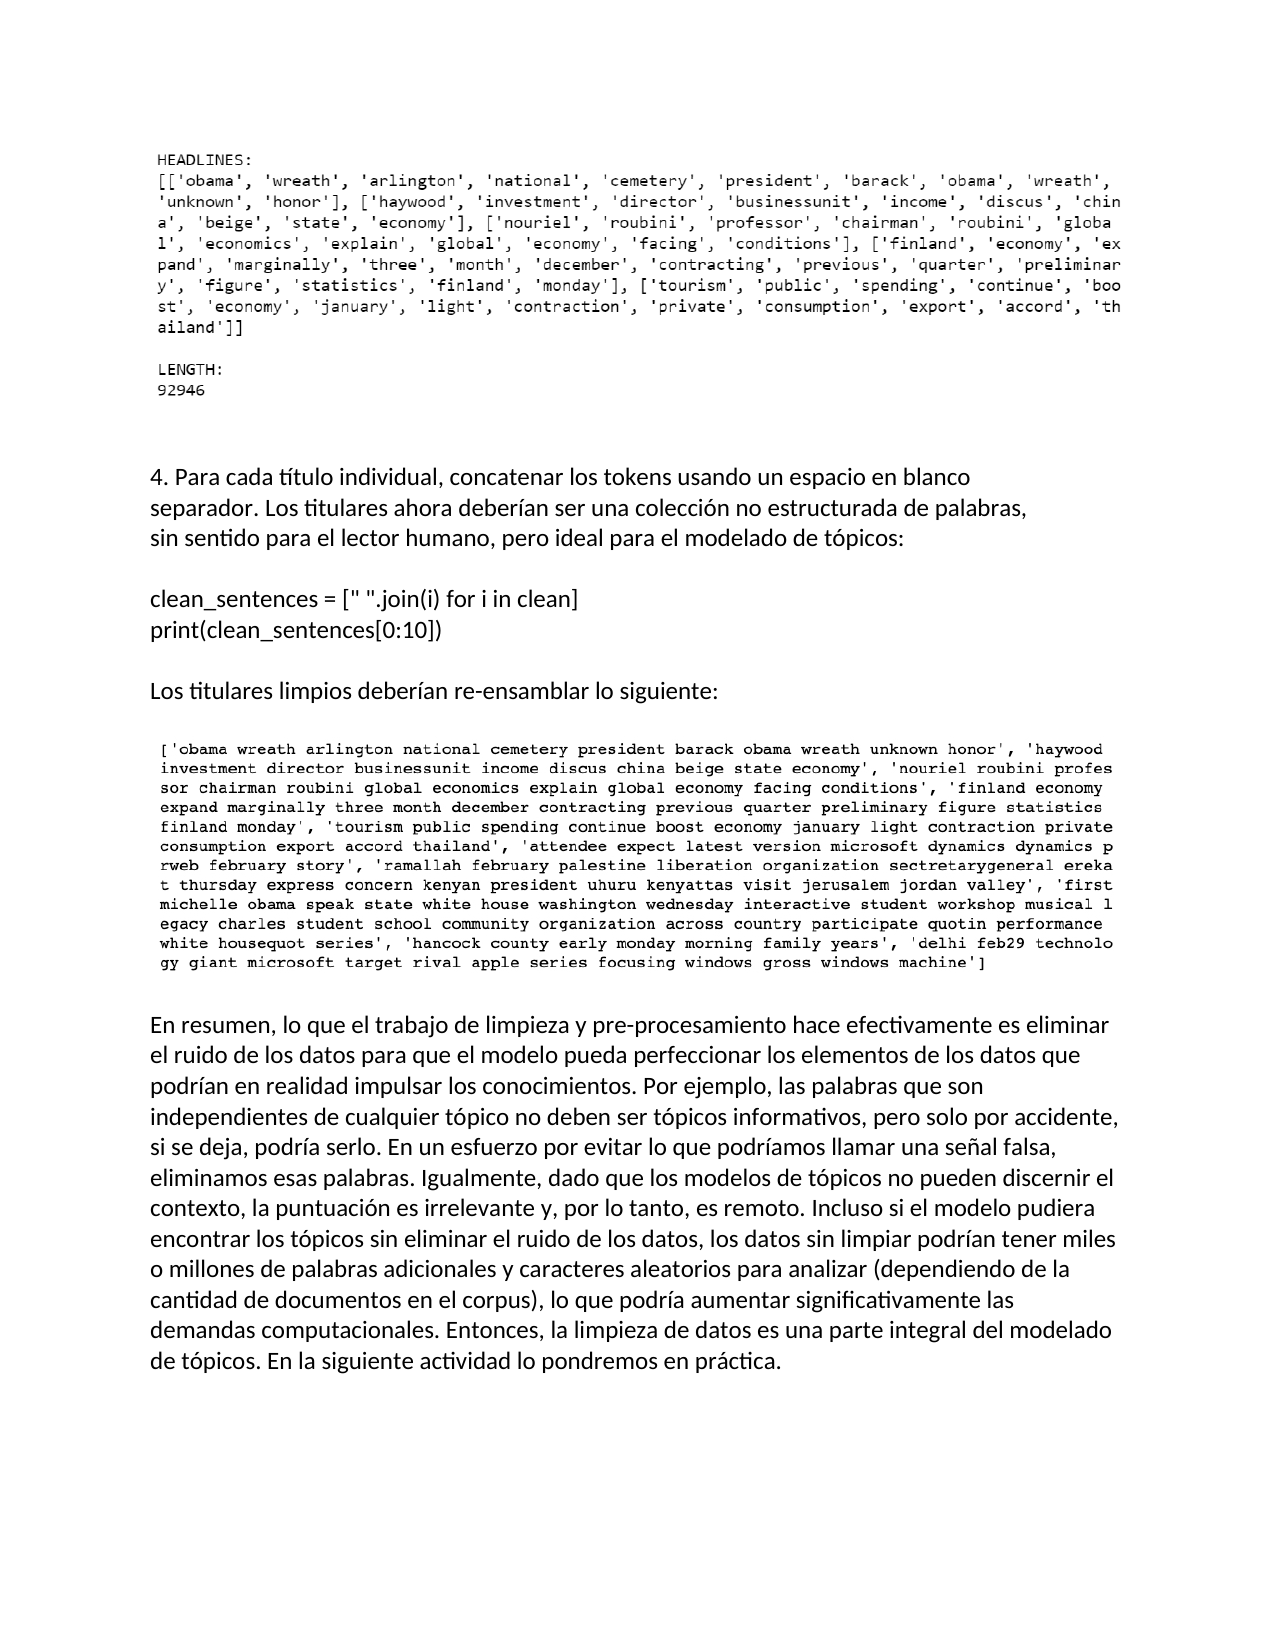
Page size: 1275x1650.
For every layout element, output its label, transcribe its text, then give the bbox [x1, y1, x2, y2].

text print(clean_sentences[0:10]) [150, 614, 1125, 644]
text sin sentido para el lector humano, pero ideal para el modelado de tópicos: [150, 522, 1125, 553]
text Los titulares limpios deberían re-ensamblar lo siguiente: [150, 675, 1125, 706]
text clean_sentences = [" ".join(i) for i in clean] [150, 583, 1125, 614]
text 4. Para cada título individual, concatenar los tokens usando un espacio en blanco [150, 461, 1125, 492]
picture [150, 736, 1125, 979]
picture [150, 150, 1125, 401]
text En resumen, lo que el trabajo de limpieza y pre-procesamiento hace efectivamente es eliminar el ruido de los datos para que el modelo pueda perfeccionar los elementos de los datos que podrían en realidad impulsar los conocimientos. Por ejemplo, las palabras que son independientes de cualquier tópico no deben ser tópicos informativos, pero solo por accidente, si se deja, podría serlo. En un esfuerzo por evitar lo que podríamos llamar una señal falsa, eliminamos esas palabras. Igualmente, dado que los modelos de tópicos no pueden discernir el contexto, la puntuación es irrelevante y, por lo tanto, es remoto. Incluso si el modelo pudiera encontrar los tópicos sin eliminar el ruido de los datos, los datos sin limpiar podrían tener miles o millones de palabras adicionales y caracteres aleatorios para analizar (dependiendo de la cantidad de documentos en el corpus), lo que podría aumentar significativamente las demandas computacionales. Entonces, la limpieza de datos es una parte integral del modelado de tópicos. En la siguiente actividad lo pondremos en práctica. [150, 1009, 1125, 1375]
text separador. Los titulares ahora deberían ser una colección no estructurada de palabras, [150, 492, 1125, 522]
